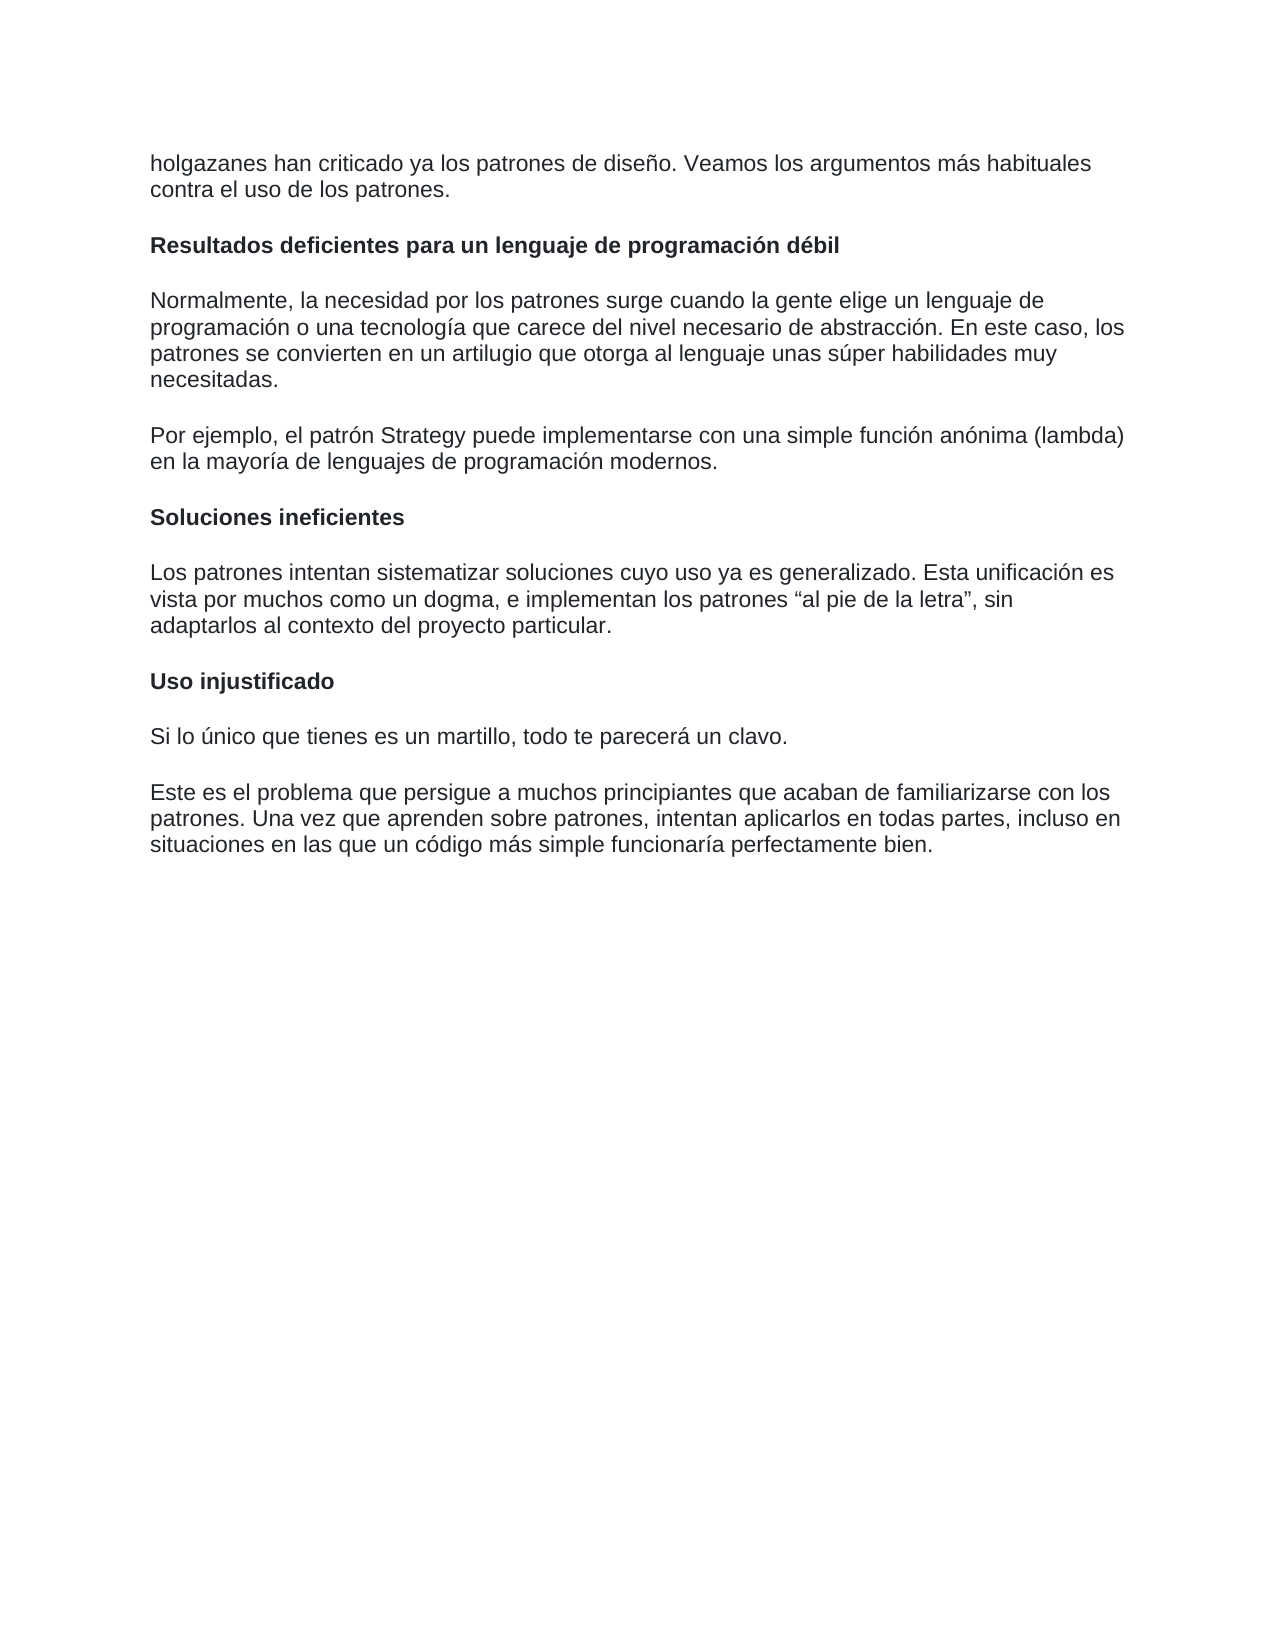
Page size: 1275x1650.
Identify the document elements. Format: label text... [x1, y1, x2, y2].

text Soluciones ineficientes [150, 504, 1125, 530]
text Por ejemplo, el patrón Strategy puede implementarse con una simple función anónima (lambda) en la mayoría de lenguajes de programación modernos. [150, 422, 1125, 475]
text Resultados deficientes para un lenguaje de programación débil [150, 232, 1125, 258]
text Si lo único que tienes es un martillo, todo te parecerá un clavo. [150, 723, 1125, 749]
text Normalmente, la necesidad por los patrones surge cuando la gente elige un lenguaje de programación o una tecnología que carece del nivel necesario de abstracción. En este caso, los patrones se convierten en un artilugio que otorga al lenguaje unas súper habilidades muy necesitadas. [150, 287, 1125, 393]
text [150, 150, 1125, 203]
text Los patrones intentan sistematizar soluciones cuyo uso ya es generalizado. Esta unificación es vista por muchos como un dogma, e implementan los patrones “al pie de la letra”, sin adaptarlos al contexto del proyecto particular. [150, 559, 1125, 638]
text Este es el problema que persigue a muchos principiantes que acaban de familiarizarse con los patrones. Una vez que aprenden sobre patrones, intentan aplicarlos en todas partes, incluso en situaciones en las que un código más simple funcionaría perfectamente bien. [150, 779, 1125, 858]
text Uso injustificado [150, 668, 1125, 694]
